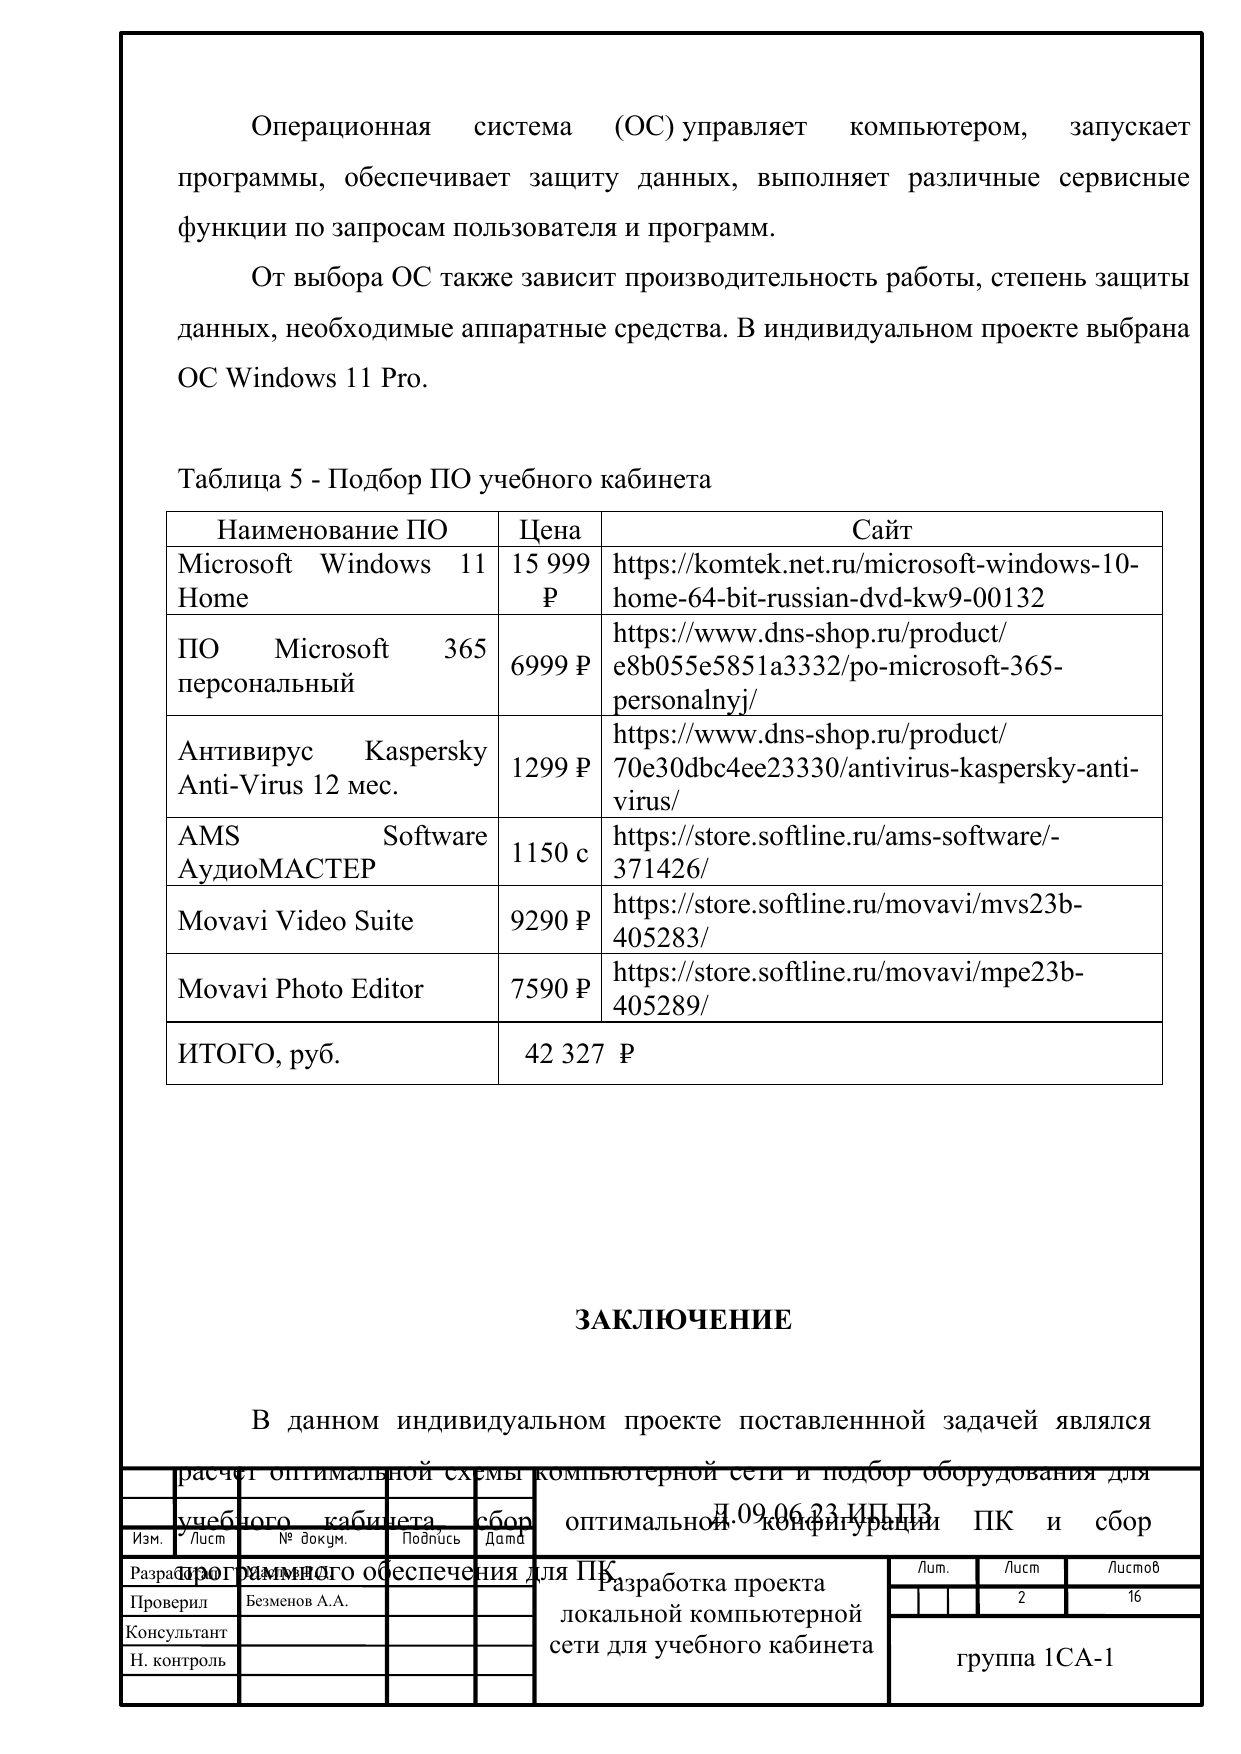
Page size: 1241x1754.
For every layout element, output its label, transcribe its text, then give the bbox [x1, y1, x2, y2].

table_cell 1299 ₽ [499, 716, 601, 817]
table_cell https://store.softline.ru/movavi/mvs23b-405283/ [602, 886, 1162, 953]
table_cell https://store.softline.ru/movavi/mpe23b-405289/ [602, 954, 1162, 1021]
table_cell ИТОГО, руб. [167, 1023, 498, 1083]
table_cell AMS Software АудиоМАСТЕР [167, 818, 498, 885]
text От выбора ОС также зависит производительность работы, степень защиты данных, необходимые аппаратные средства. В индивидуальном проекте выбрана ОС Windows 11 Pro. [177, 259, 1191, 394]
table_cell Movavi Video Suite [167, 886, 498, 953]
table_cell Movavi Photo Editor [167, 954, 498, 1021]
text Таблица 5 - Подбор ПО учебного кабинета [177, 461, 1191, 494]
table_header Цена [499, 512, 601, 546]
table_cell https://www.dns-shop.ru/product/e8b055e5851a3332/po-microsoft-365-personalnyj/ [602, 615, 1162, 715]
table_cell ПО Microsoft 365 персональный [167, 615, 498, 715]
table_cell 7590 ₽ [499, 954, 601, 1021]
table_cell 42 327 ₽ [499, 1023, 1162, 1083]
table_cell Антивирус Kaspersky Anti-Virus 12 мес. [167, 716, 498, 817]
text ЗАКЛЮЧЕНИЕ [177, 1302, 1191, 1335]
table_cell 9290 ₽ [499, 886, 601, 953]
text В данном индивидуальном проекте поставленнной задачей являлся расчет оптимальной схемы компьютерной сети и подбор оборудования для учебного кабинета, сбор оптимальной конфигурации ПК и сбор программного обеспечения для ПК. [177, 1402, 1152, 1587]
table_cell https://komtek.net.ru/microsoft-windows-10-home-64-bit-russian-dvd-kw9-00132 [602, 547, 1162, 614]
table_cell 15 999 ₽ [499, 547, 601, 614]
table_cell https://store.softline.ru/ams-software/-371426/ [602, 818, 1162, 885]
table_cell 1150 c [499, 818, 601, 885]
table_header Наименование ПО [167, 512, 498, 546]
table_cell 6999 ₽ [499, 615, 601, 715]
table_cell https://www.dns-shop.ru/product/70e30dbc4ee23330/antivirus-kaspersky-anti-virus/ [602, 716, 1162, 817]
table_cell Microsoft Windows 11 Home [167, 547, 498, 614]
text Операционная система (ОС) управляет компьютером, запускает программы, обеспечивает защиту данных, выполняет различные сервисные функции по запросам пользователя и программ. [177, 108, 1191, 243]
table_header Сайт [602, 512, 1162, 546]
